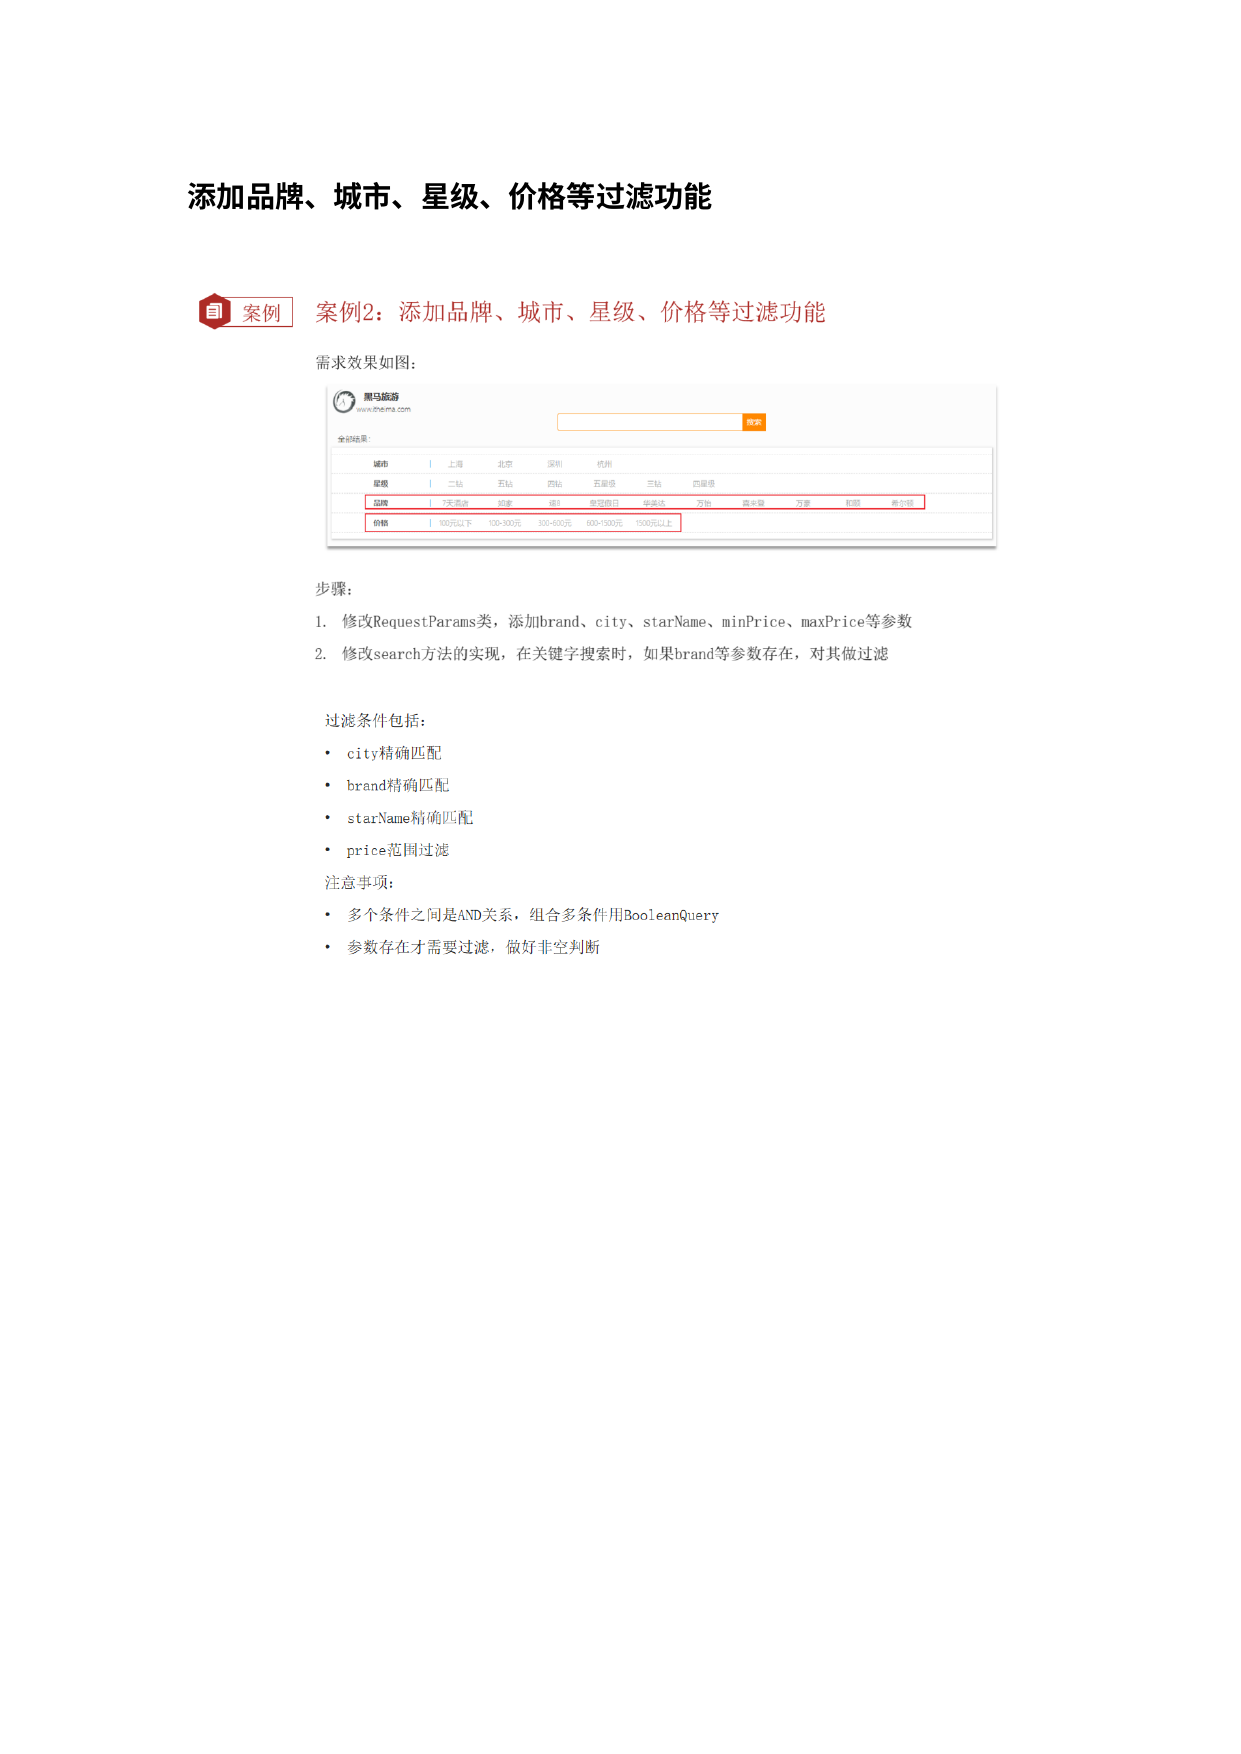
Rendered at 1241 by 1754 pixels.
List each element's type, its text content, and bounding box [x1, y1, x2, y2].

subtitle 添加品牌、城市、星级、价格等过滤功能 [187, 162, 1053, 227]
picture [187, 702, 1052, 1061]
picture [187, 280, 1053, 695]
